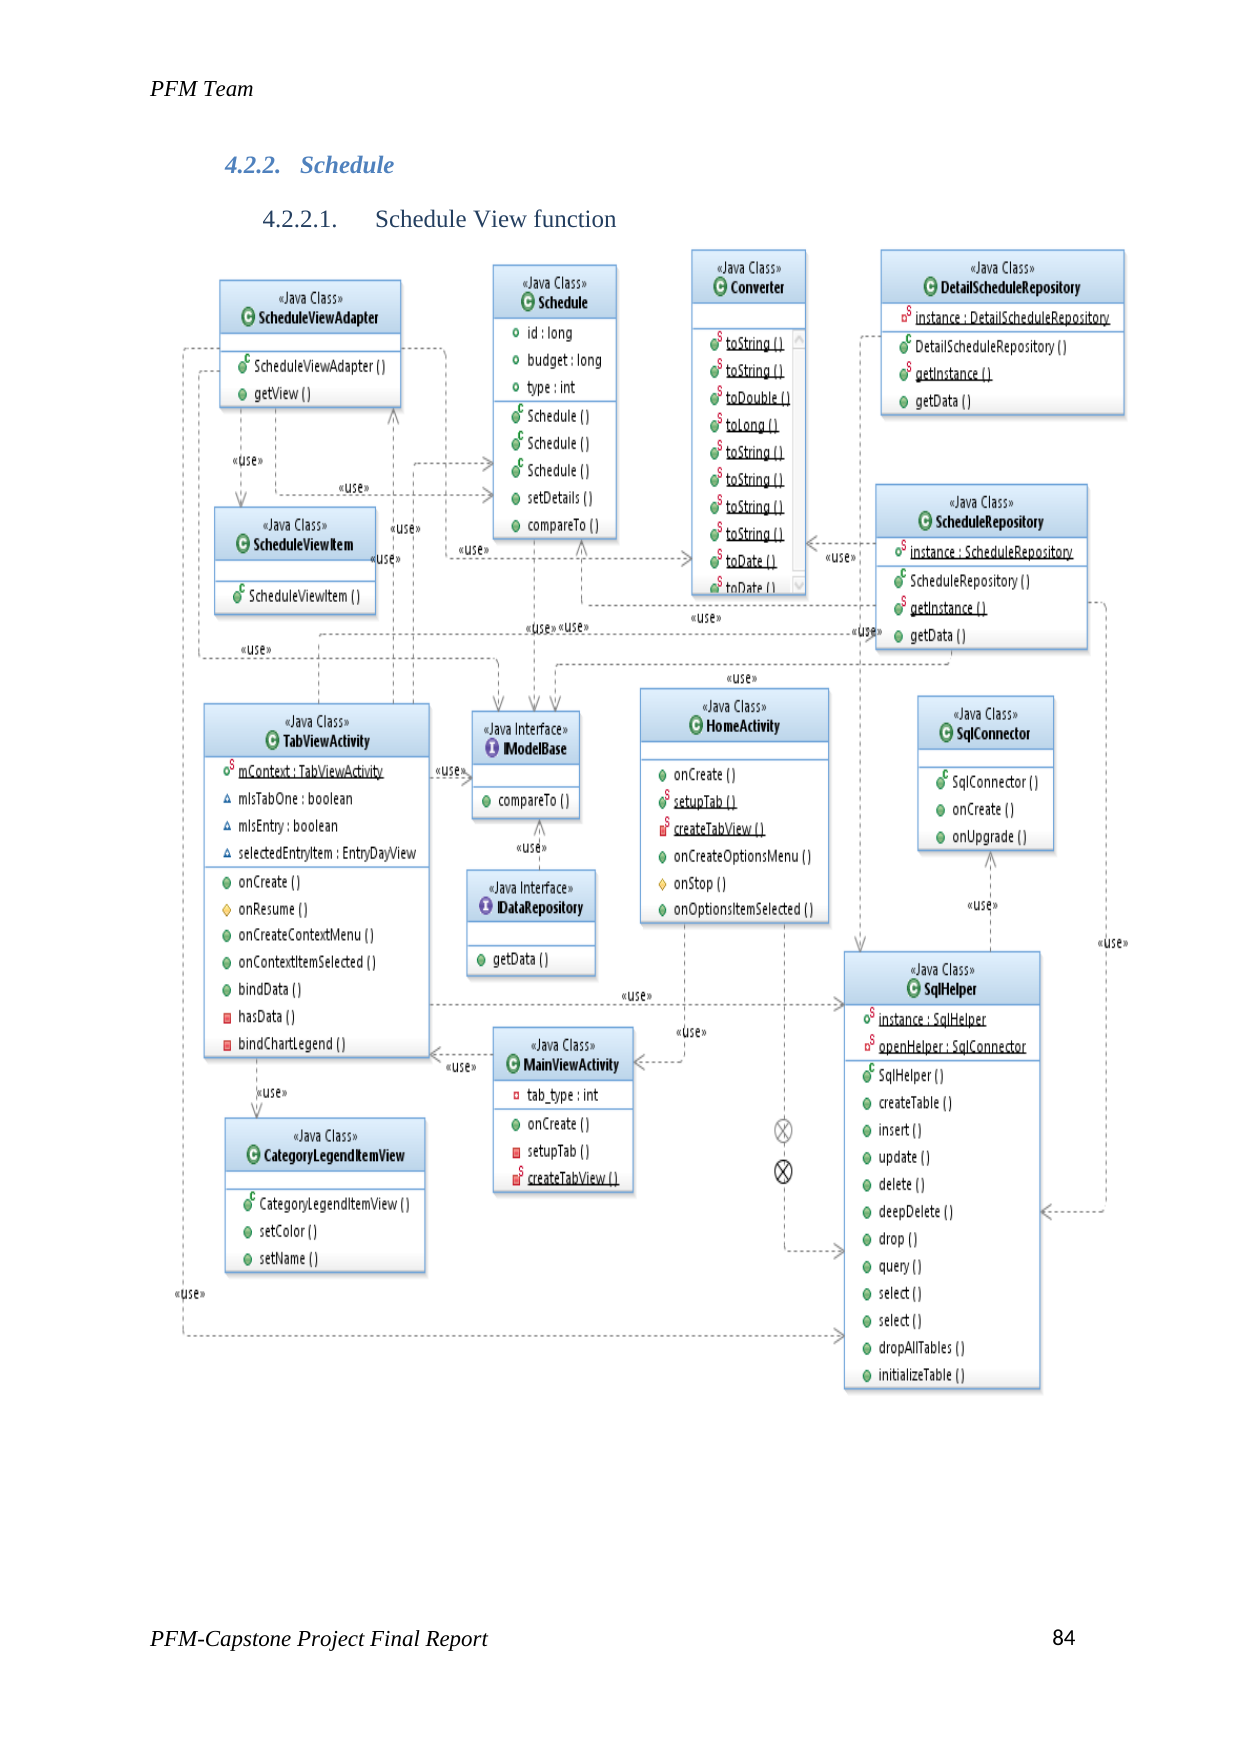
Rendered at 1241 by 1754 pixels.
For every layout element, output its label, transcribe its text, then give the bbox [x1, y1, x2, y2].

picture [150, 236, 1154, 1411]
subtitle Schedule [225, 150, 1090, 179]
subtitle Schedule View function [262, 204, 1090, 233]
